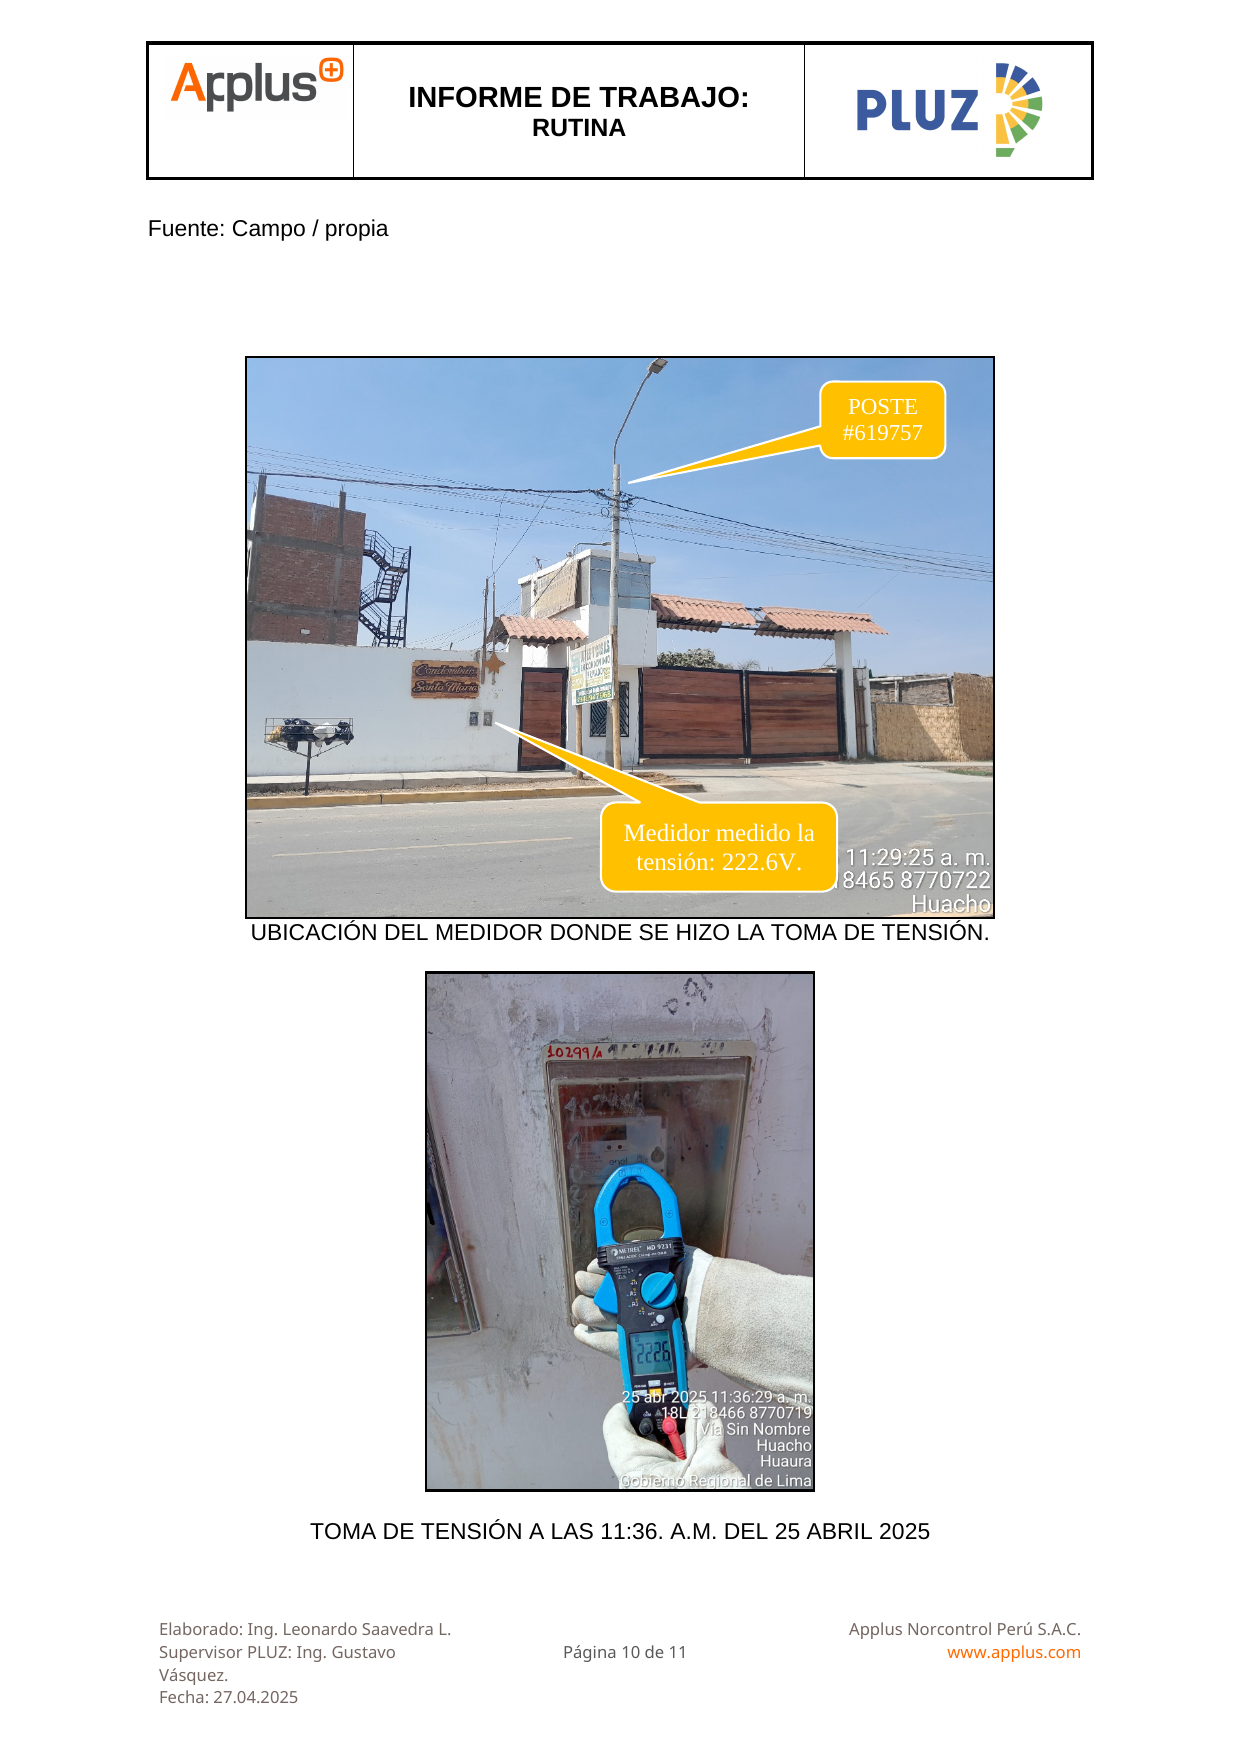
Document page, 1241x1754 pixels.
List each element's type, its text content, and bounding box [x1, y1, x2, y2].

text TOMA DE TENSIÓN A LAS 11:36. A.M. DEL 25 ABRIL 2025 [148, 1518, 1092, 1544]
text UBICACIÓN DEL MEDIDOR DONDE SE HIZO LA TOMA DE TENSIÓN. [148, 919, 1092, 945]
picture [427, 974, 813, 1489]
picture [847, 50, 1050, 165]
picture [165, 55, 348, 120]
text Fuente: Campo / propia [148, 214, 1092, 241]
picture [247, 358, 993, 917]
